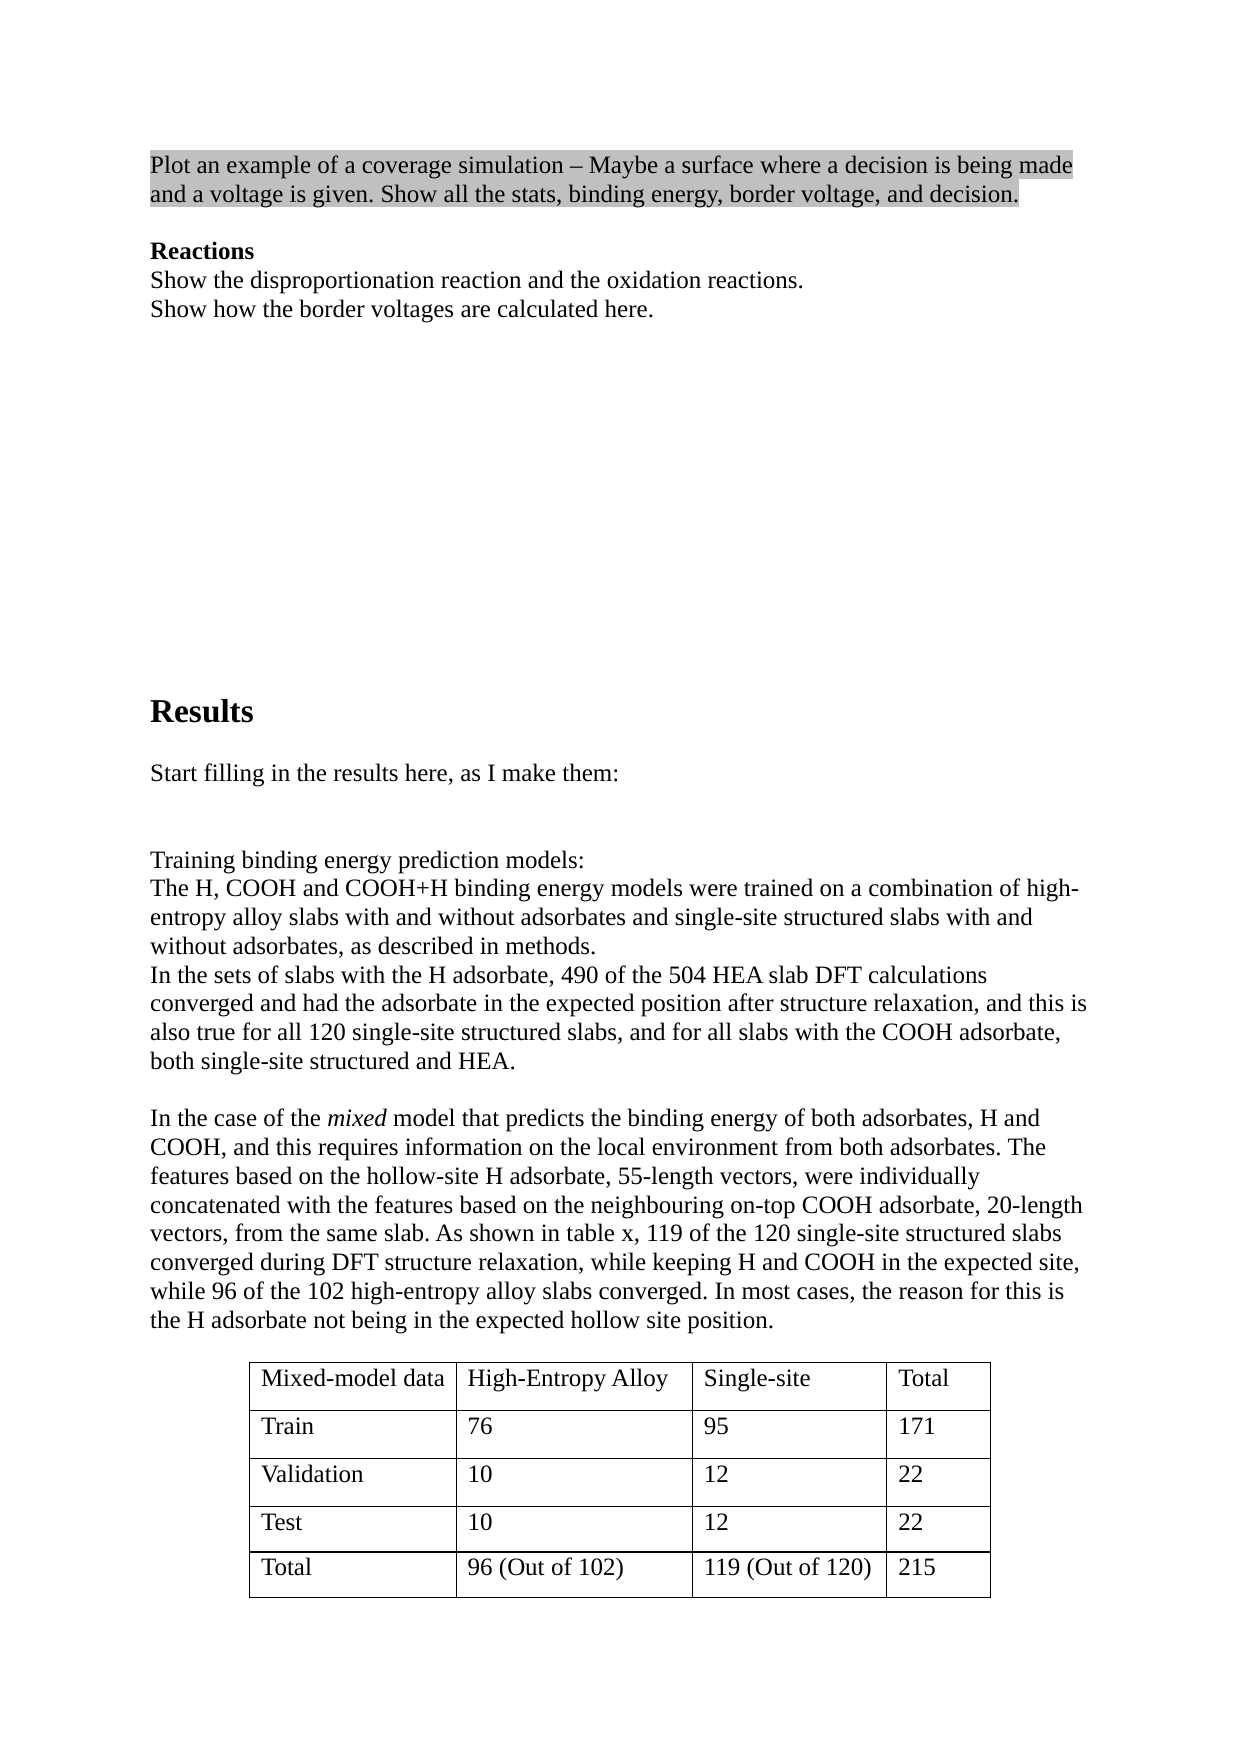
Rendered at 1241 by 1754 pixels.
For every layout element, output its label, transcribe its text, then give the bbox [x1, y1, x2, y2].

table_header Mixed-model data [250, 1363, 456, 1410]
text Start filling in the results here, as I make them: [150, 758, 1090, 787]
table_cell Train [250, 1411, 456, 1458]
table_cell 215 [887, 1553, 990, 1597]
table_cell 12 [693, 1507, 886, 1551]
text Results [150, 691, 1090, 730]
text In the sets of slabs with the H adsorbate, 490 of the 504 HEA slab DFT calculations converged and had the adsorbate in the expected position after structure relaxation, and this is also true for all 120 single-site structured slabs, and for all slabs with the COOH adsorbate, both single-site structured and HEA. [150, 960, 1090, 1075]
table_cell Test [250, 1507, 456, 1551]
table_header Single-site [693, 1363, 886, 1410]
text Reactions [150, 236, 1090, 265]
table_cell Validation [250, 1459, 456, 1506]
table_cell 171 [887, 1411, 990, 1458]
text In the case of the mixed model that predicts the binding energy of both adsorbates, H and COOH, and this requires information on the local environment from both adsorbates. The features based on the hollow-site H adsorbate, 55-length vectors, were individually concatenated with the features based on the neighbouring on-top COOH adsorbate, 20-length vectors, from the same slab. As shown in table x, 119 of the 120 single-site structured slabs converged during DFT structure relaxation, while keeping H and COOH in the expected site, while 96 of the 102 high-entropy alloy slabs converged. In most cases, the reason for this is the H adsorbate not being in the expected hollow site position. [150, 1103, 1090, 1333]
table_cell 95 [693, 1411, 886, 1458]
text The H, COOH and COOH+H binding energy models were trained on a combination of high-entropy alloy slabs with and without adsorbates and single-site structured slabs with and without adsorbates, as described in methods. [150, 873, 1090, 960]
table_cell 10 [457, 1459, 692, 1506]
text Show how the border voltages are calculated here. [150, 294, 1090, 322]
text Training binding energy prediction models: [150, 845, 1090, 873]
table_header Total [887, 1363, 990, 1410]
table_cell 76 [457, 1411, 692, 1458]
table_cell 12 [693, 1459, 886, 1506]
table_cell Total [250, 1553, 456, 1597]
table_cell 22 [887, 1459, 990, 1506]
table_cell 119 (Out of 120) [693, 1553, 886, 1597]
table_cell 22 [887, 1507, 990, 1551]
text Show the disproportionation reaction and the oxidation reactions. [150, 265, 1090, 294]
table_cell 10 [457, 1507, 692, 1551]
table_cell 96 (Out of 102) [457, 1553, 692, 1597]
table_header High-Entropy Alloy [457, 1363, 692, 1410]
